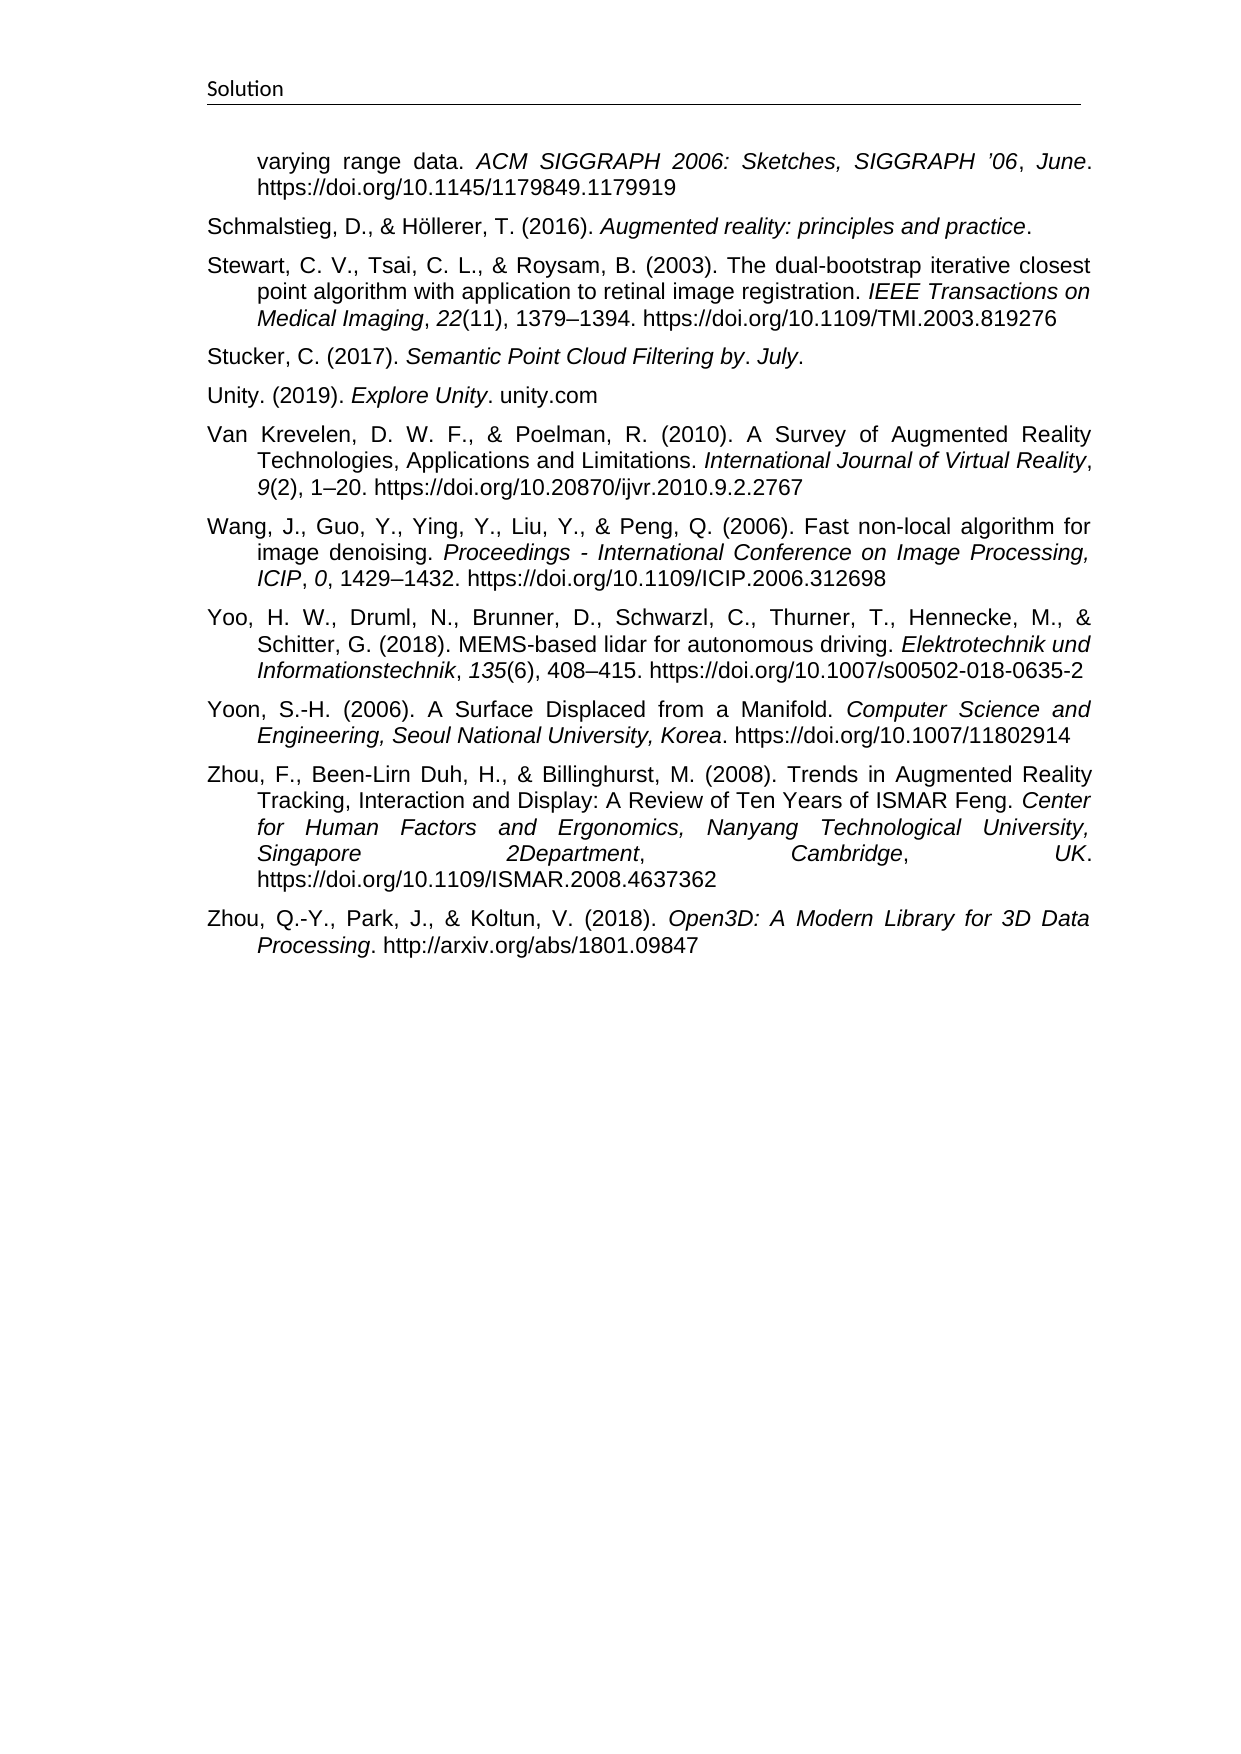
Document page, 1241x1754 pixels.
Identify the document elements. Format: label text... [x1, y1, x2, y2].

text Wang, J., Guo, Y., Ying, Y., Liu, Y., & Peng, Q. (2006). Fast non-local algorithm for image denoising. Proceedings - International Conference on Image Processing, ICIP, 0, 1429–1432. https://doi.org/10.1109/ICIP.2006.312698 [207, 513, 1092, 592]
text Unity. (2019). Explore Unity. unity.com [207, 382, 1092, 408]
text Yoo, H. W., Druml, N., Brunner, D., Schwarzl, C., Thurner, T., Hennecke, M., & Schitter, G. (2018). MEMS-based lidar for autonomous driving. Elektrotechnik und Informationstechnik, 135(6), 408–415. https://doi.org/10.1007/s00502-018-0635-2 [207, 604, 1092, 683]
text Yoon, S.-H. (2006). A Surface Displaced from a Manifold. Computer Science and Engineering, Seoul National University, Korea. https://doi.org/10.1007/11802914 [207, 696, 1092, 748]
text Van Krevelen, D. W. F., & Poelman, R. (2010). A Survey of Augmented Reality Technologies, Applications and Limitations. International Journal of Virtual Reality, 9(2), 1–20. https://doi.org/10.20870/ijvr.2010.9.2.2767 [207, 421, 1092, 500]
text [207, 148, 1092, 200]
text Schmalstieg, D., & Höllerer, T. (2016). Augmented reality: principles and practice. [207, 213, 1092, 239]
text Stucker, C. (2017). Semantic Point Cloud Filtering by. July. [207, 343, 1092, 370]
text Zhou, Q.-Y., Park, J., & Koltun, V. (2018). Open3D: A Modern Library for 3D Data Processing. http://arxiv.org/abs/1801.09847 [207, 905, 1092, 958]
text Stewart, C. V., Tsai, C. L., & Roysam, B. (2003). The dual-bootstrap iterative closest point algorithm with application to retinal image registration. IEEE Transactions on Medical Imaging, 22(11), 1379–1394. https://doi.org/10.1109/TMI.2003.819276 [207, 252, 1092, 331]
text Zhou, F., Been-Lirn Duh, H., & Billinghurst, M. (2008). Trends in Augmented Reality Tracking, Interaction and Display: A Review of Ten Years of ISMAR Feng. Center for Human Factors and Ergonomics, Nanyang Technological University, Singapore 2Department, Cambridge, UK. https://doi.org/10.1109/ISMAR.2008.4637362 [207, 761, 1092, 893]
